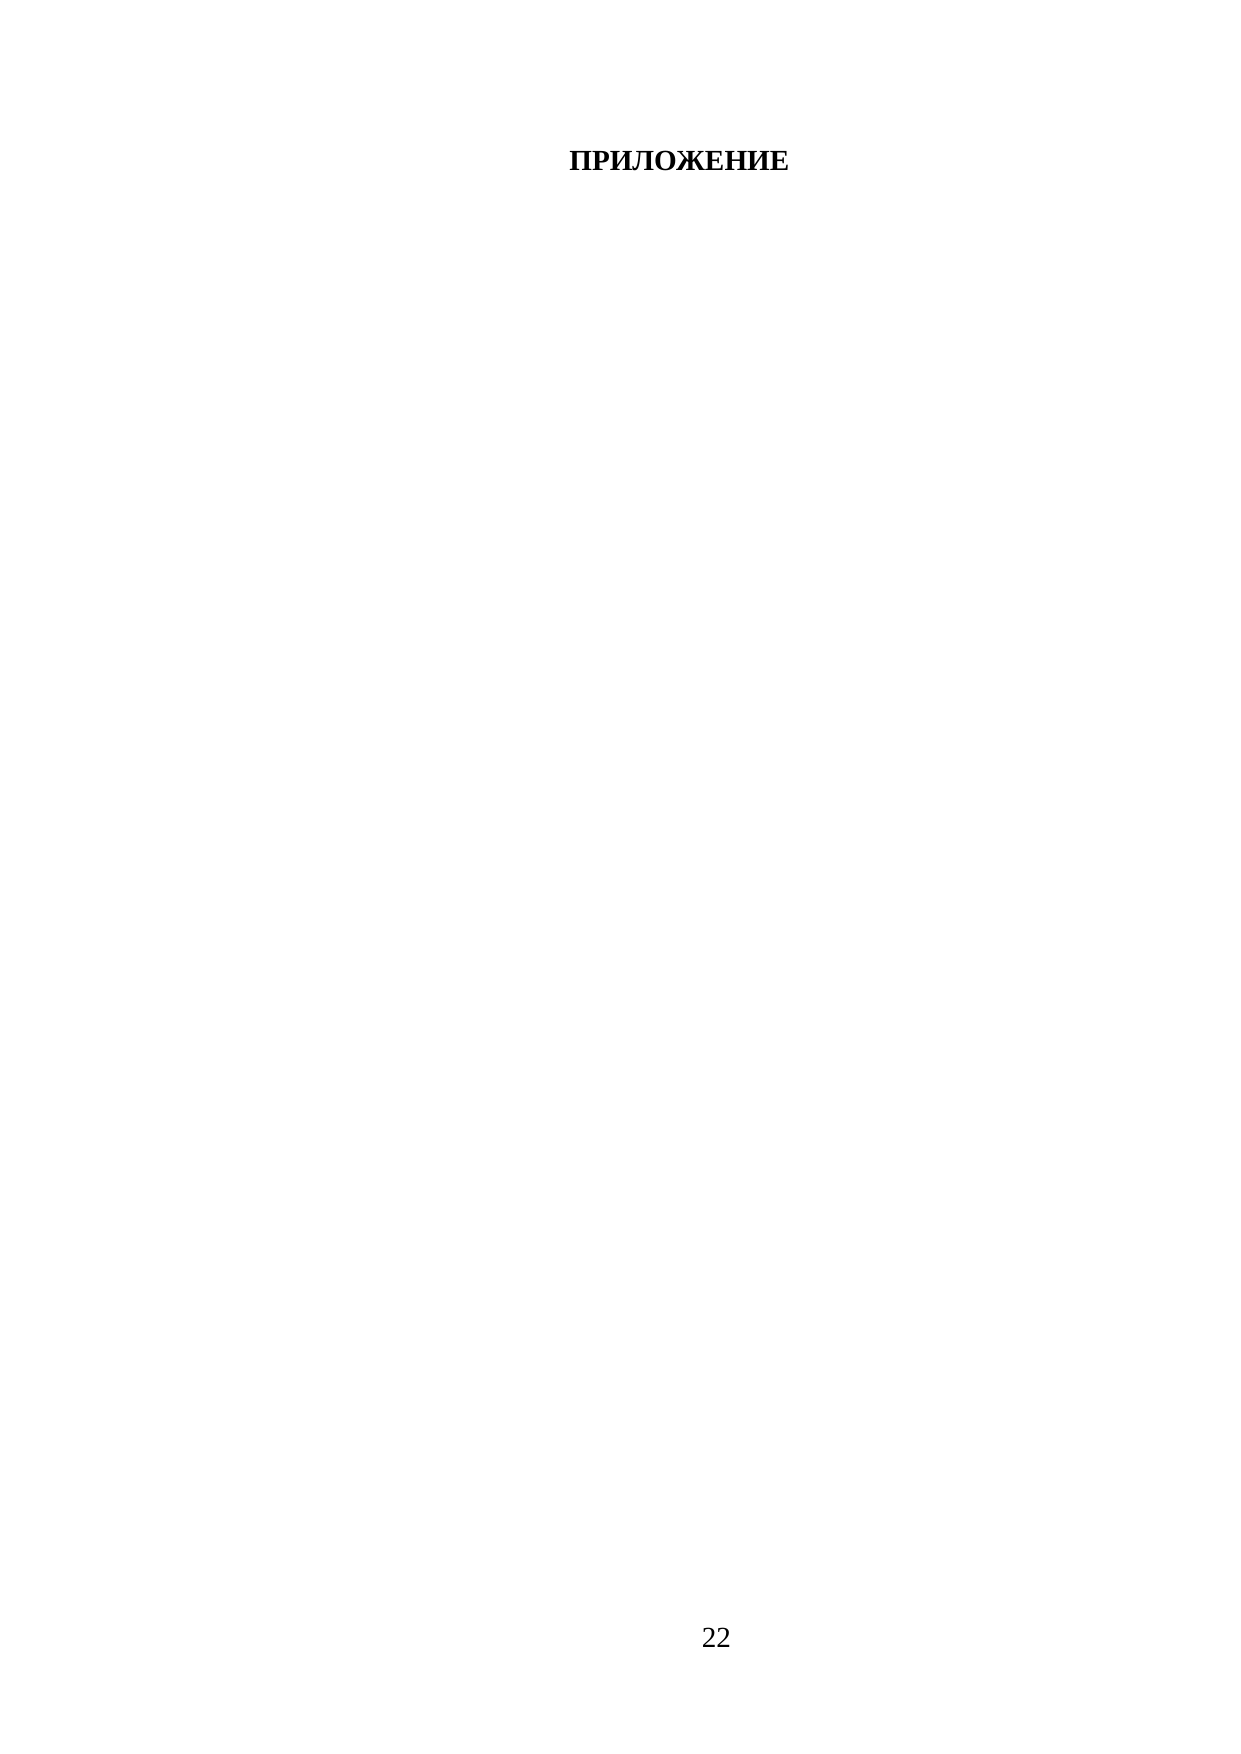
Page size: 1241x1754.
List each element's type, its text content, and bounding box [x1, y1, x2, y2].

subtitle Приложение [177, 143, 1181, 177]
